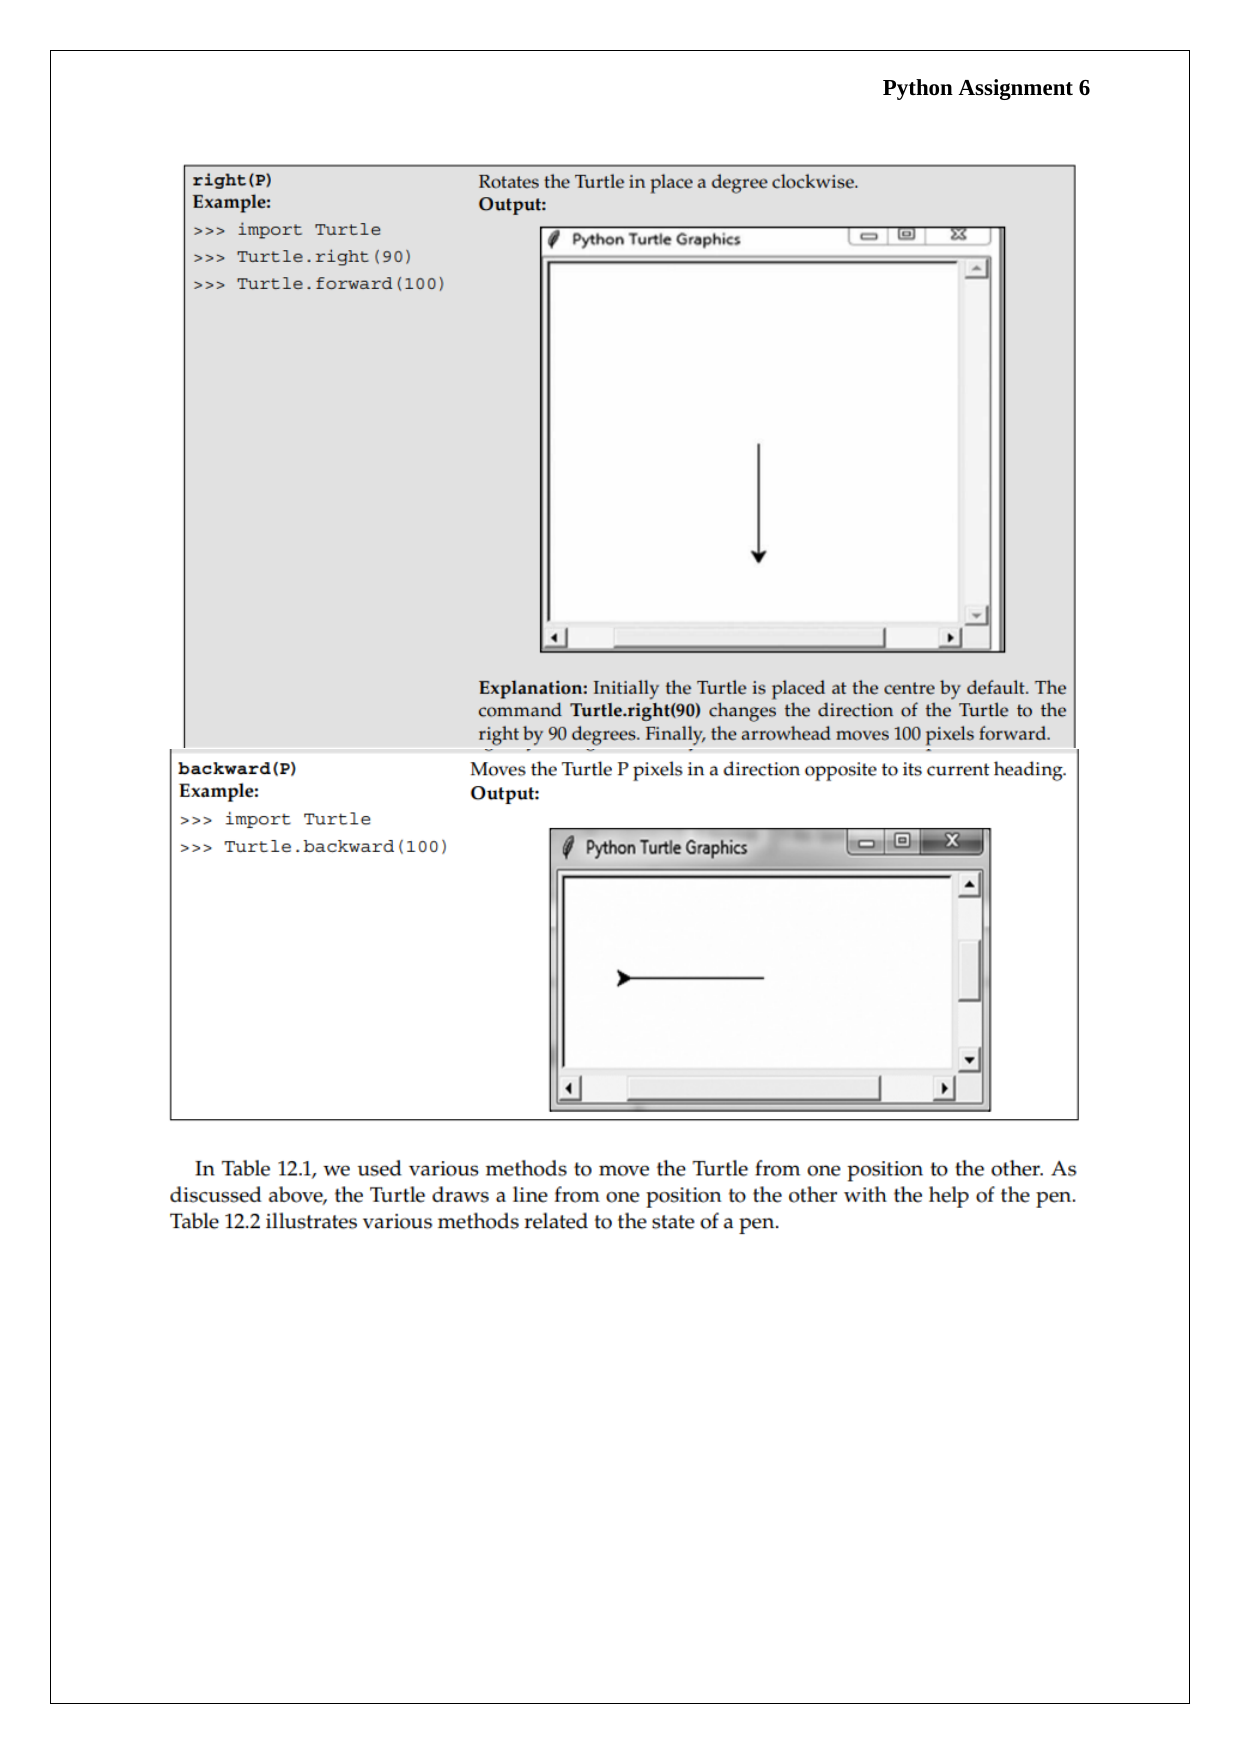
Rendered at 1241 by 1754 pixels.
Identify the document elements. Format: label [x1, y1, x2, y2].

picture [150, 150, 1091, 748]
picture [150, 749, 1091, 1251]
